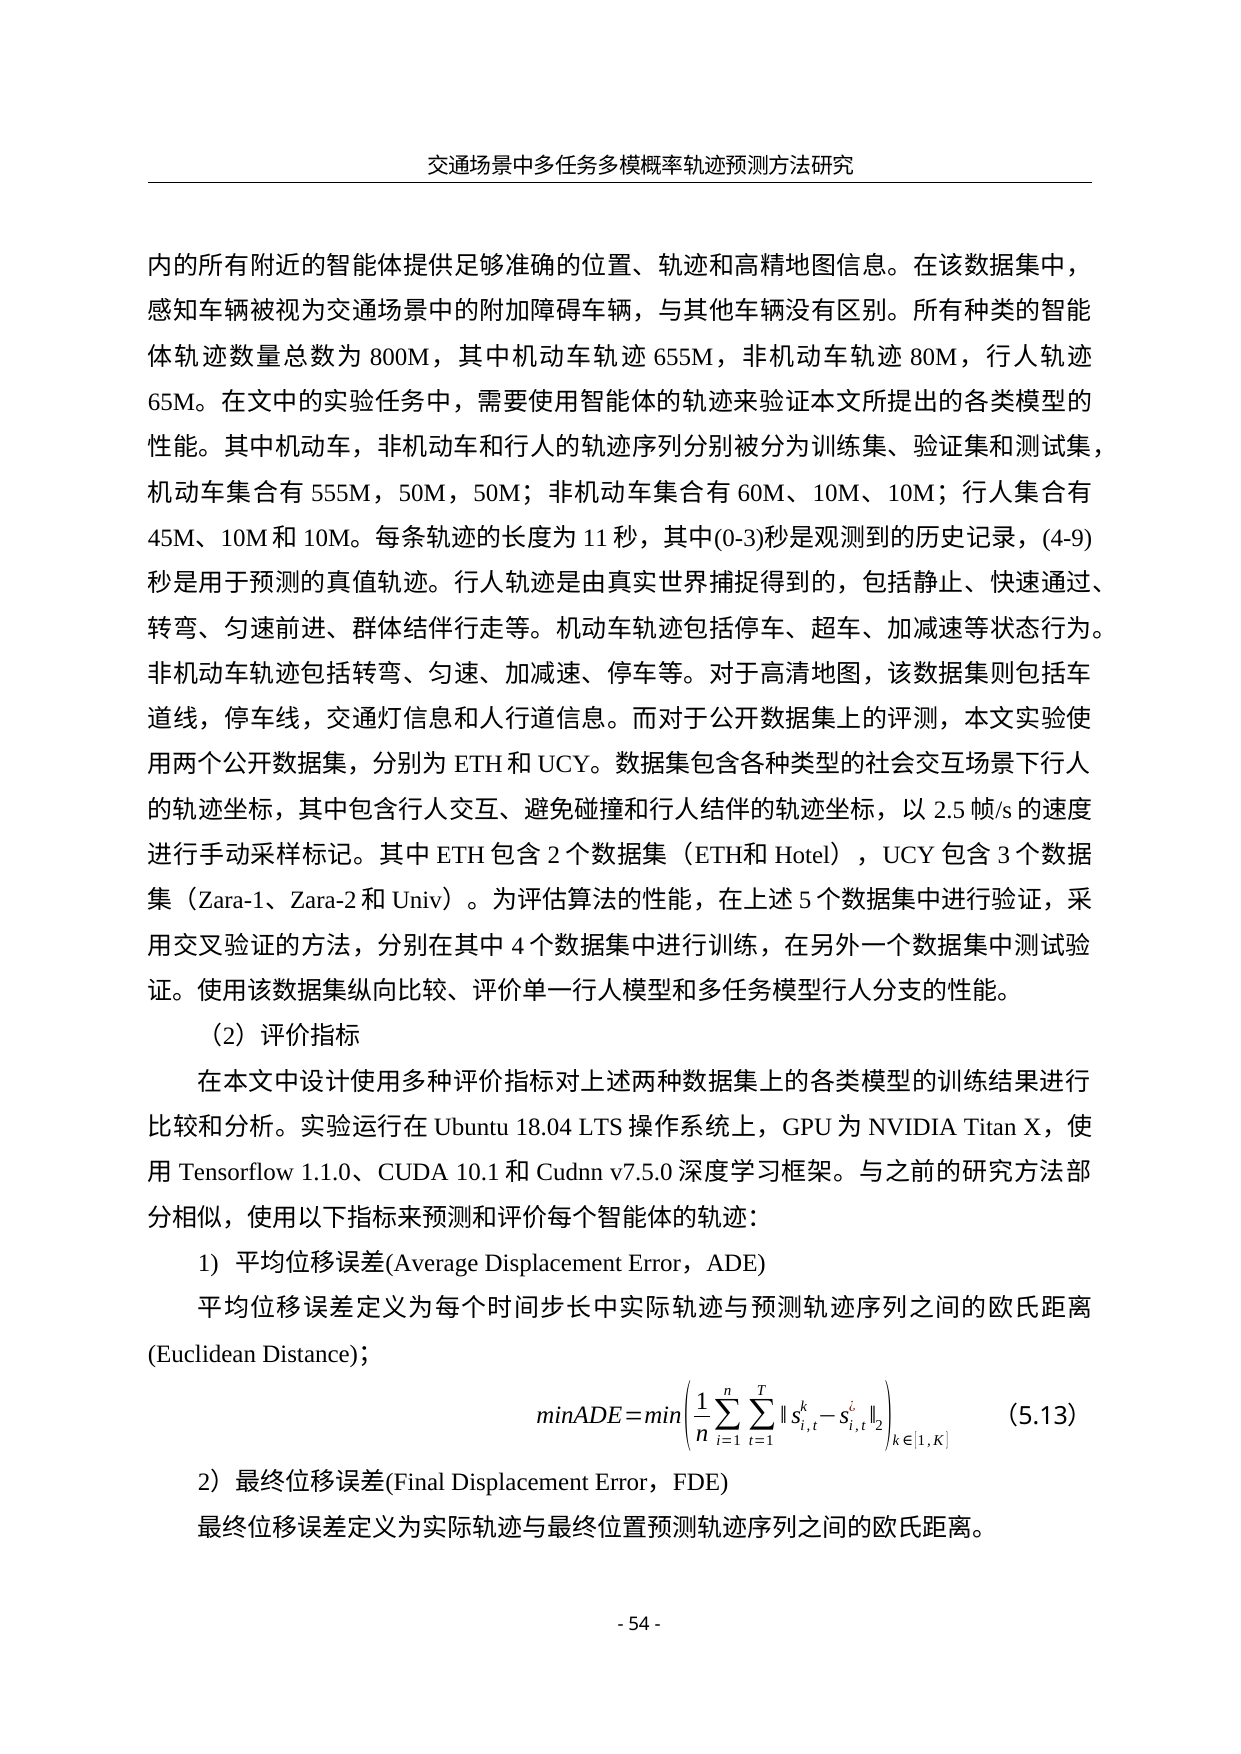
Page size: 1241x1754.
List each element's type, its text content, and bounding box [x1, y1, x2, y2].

text （5.13） [148, 1378, 1092, 1453]
text 2）最终位移误差(Final Displacement Error，FDE) [148, 1462, 1092, 1498]
text 最终位移误差定义为实际轨迹与最终位置预测轨迹序列之间的欧氏距离。 [148, 1507, 1092, 1543]
list 平均位移误差(Average Displacement Error，ADE) [198, 1242, 1092, 1279]
text 平均位移误差定义为每个时间步长中实际轨迹与预测轨迹序列之间的欧氏距离(Euclidean Distance)； [148, 1288, 1092, 1369]
text （2）评价指标 [148, 1016, 1092, 1052]
text 在本文中设计使用多种评价指标对上述两种数据集上的各类模型的训练结果进行比较和分析。实验运行在Ubuntu 18.04 LTS操作系统上，GPU为NVIDIA Titan X，使用Tensorflow 1.1.0、CUDA 10.1和Cudnn v7.5.0深度学习框架。与之前的研究方法部分相似，使用以下指标来预测和评价每个智能体的轨迹： [148, 1061, 1092, 1233]
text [148, 246, 1092, 1007]
